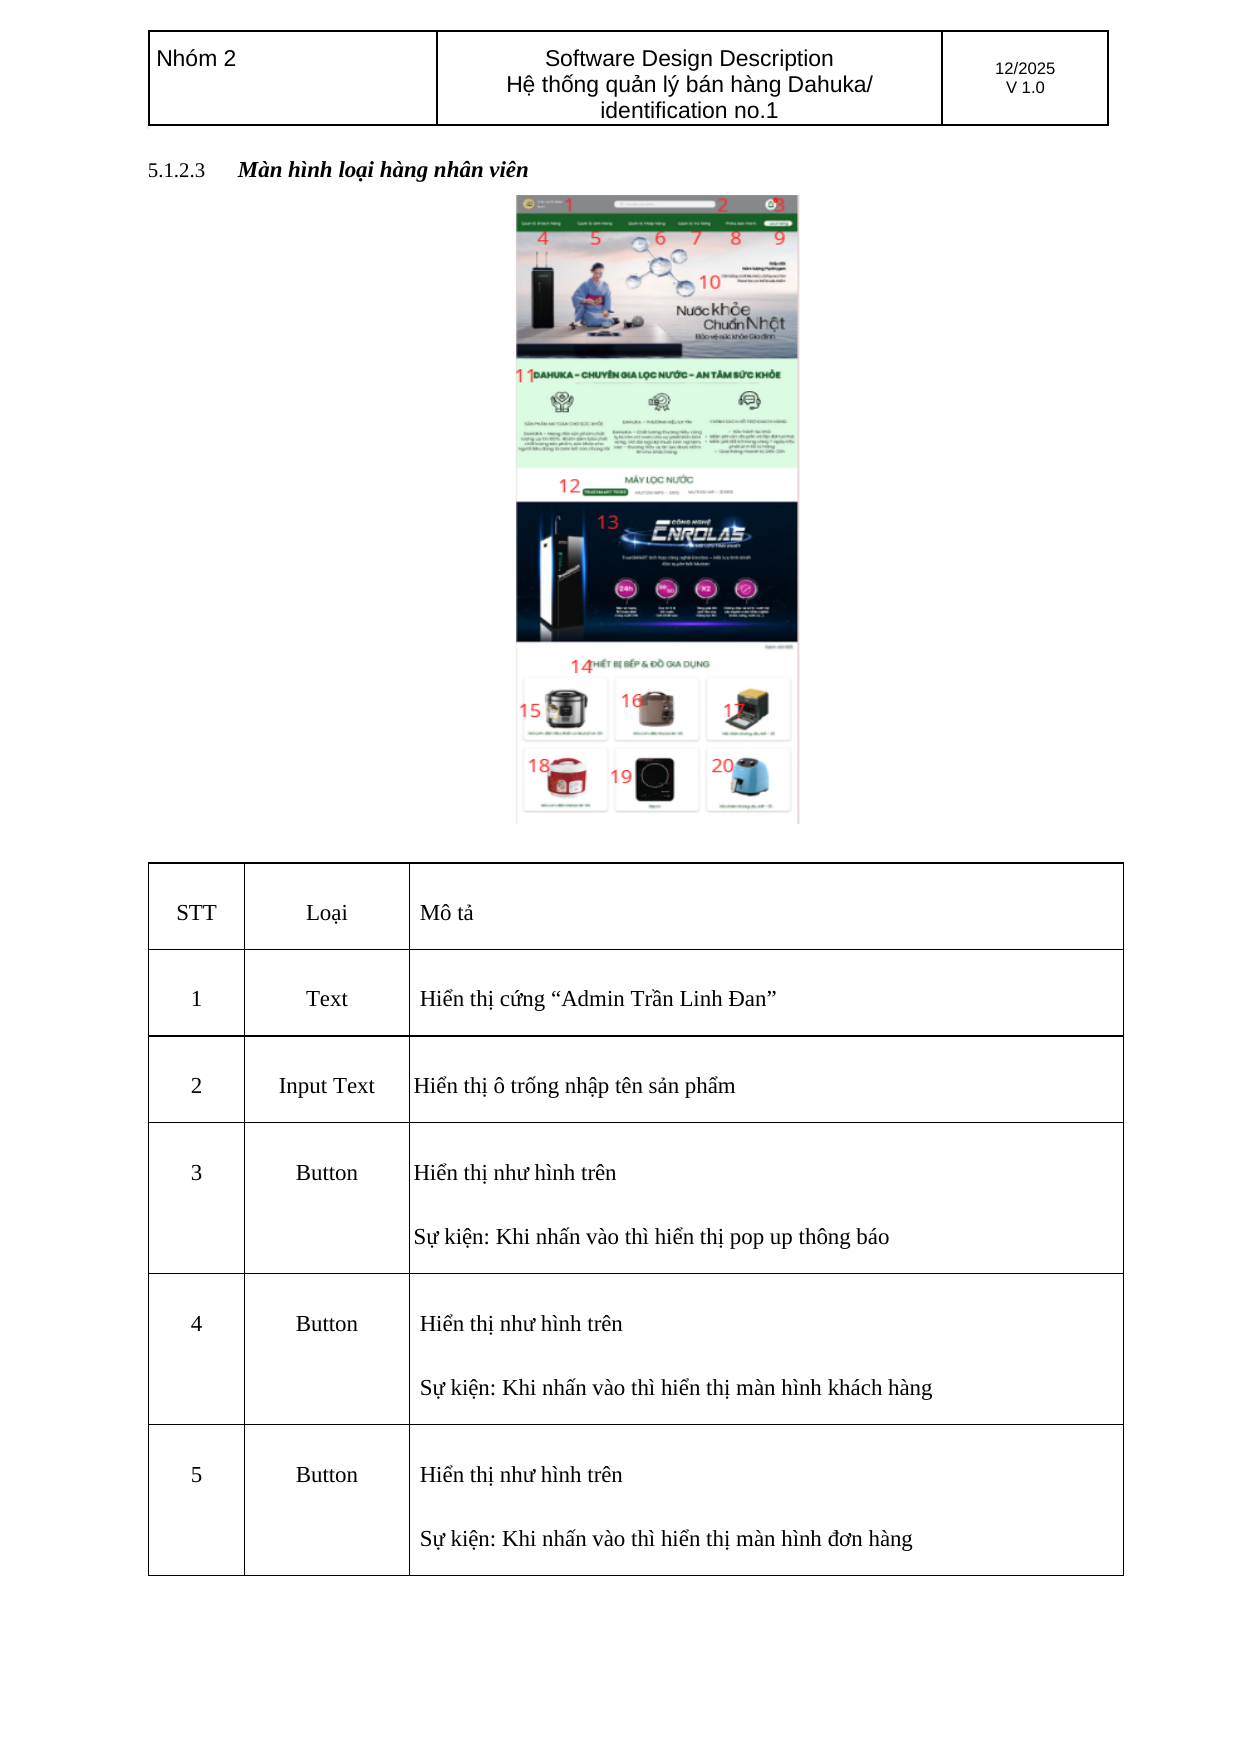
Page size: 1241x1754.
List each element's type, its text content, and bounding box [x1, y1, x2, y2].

table_cell Hiển thị như hình trên Sự kiện: Khi nhấn vào thì hiển thị pop up thông báo [410, 1123, 1123, 1273]
table_cell Hiển thị như hình trên Sự kiện: Khi nhấn vào thì hiển thị màn hình khách hàng [410, 1274, 1123, 1424]
table_cell Button [245, 1123, 409, 1273]
table_cell Button [245, 1274, 409, 1424]
table_cell 1 [149, 950, 244, 1035]
table_cell Hiển thị ô trống nhập tên sản phẩm [410, 1037, 1123, 1122]
table_header Mô tả [410, 864, 1123, 949]
table_cell Hiển thị như hình trên Sự kiện: Khi nhấn vào thì hiển thị màn hình đơn hàng [410, 1425, 1123, 1575]
table_cell Button [245, 1425, 409, 1575]
table_header Loại [245, 864, 409, 949]
table_cell 4 [149, 1274, 244, 1424]
table_cell Hiển thị cứng “Admin Trần Linh Đan” [410, 950, 1123, 1035]
picture [515, 195, 800, 824]
table_cell Input Text [245, 1037, 409, 1122]
table_cell Text [245, 950, 409, 1035]
subtitle Màn hình loại hàng nhân viên [148, 156, 1092, 182]
table_cell 5 [149, 1425, 244, 1575]
table_cell 3 [149, 1123, 244, 1273]
table_header STT [149, 864, 244, 949]
table_cell 2 [149, 1037, 244, 1122]
